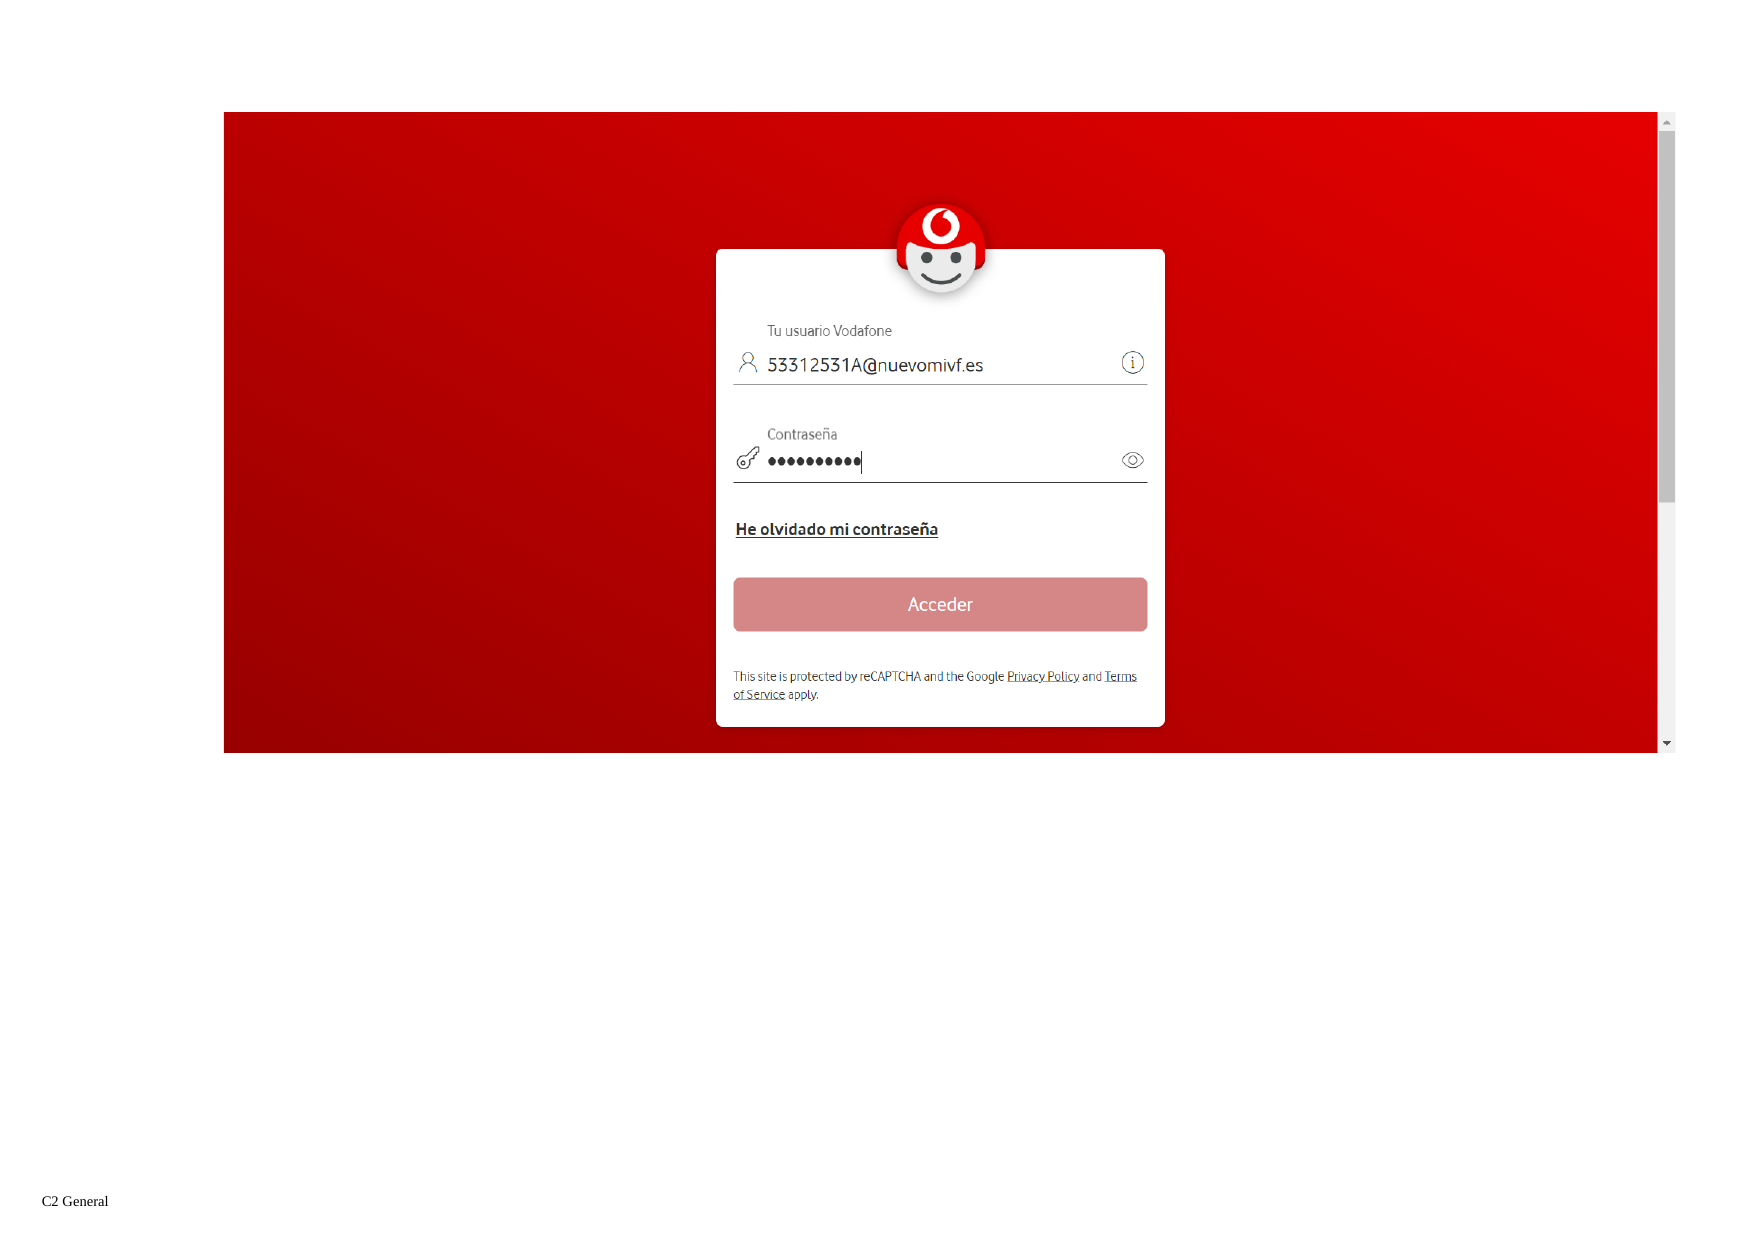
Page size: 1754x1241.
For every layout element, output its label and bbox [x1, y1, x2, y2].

picture [223, 112, 1676, 753]
